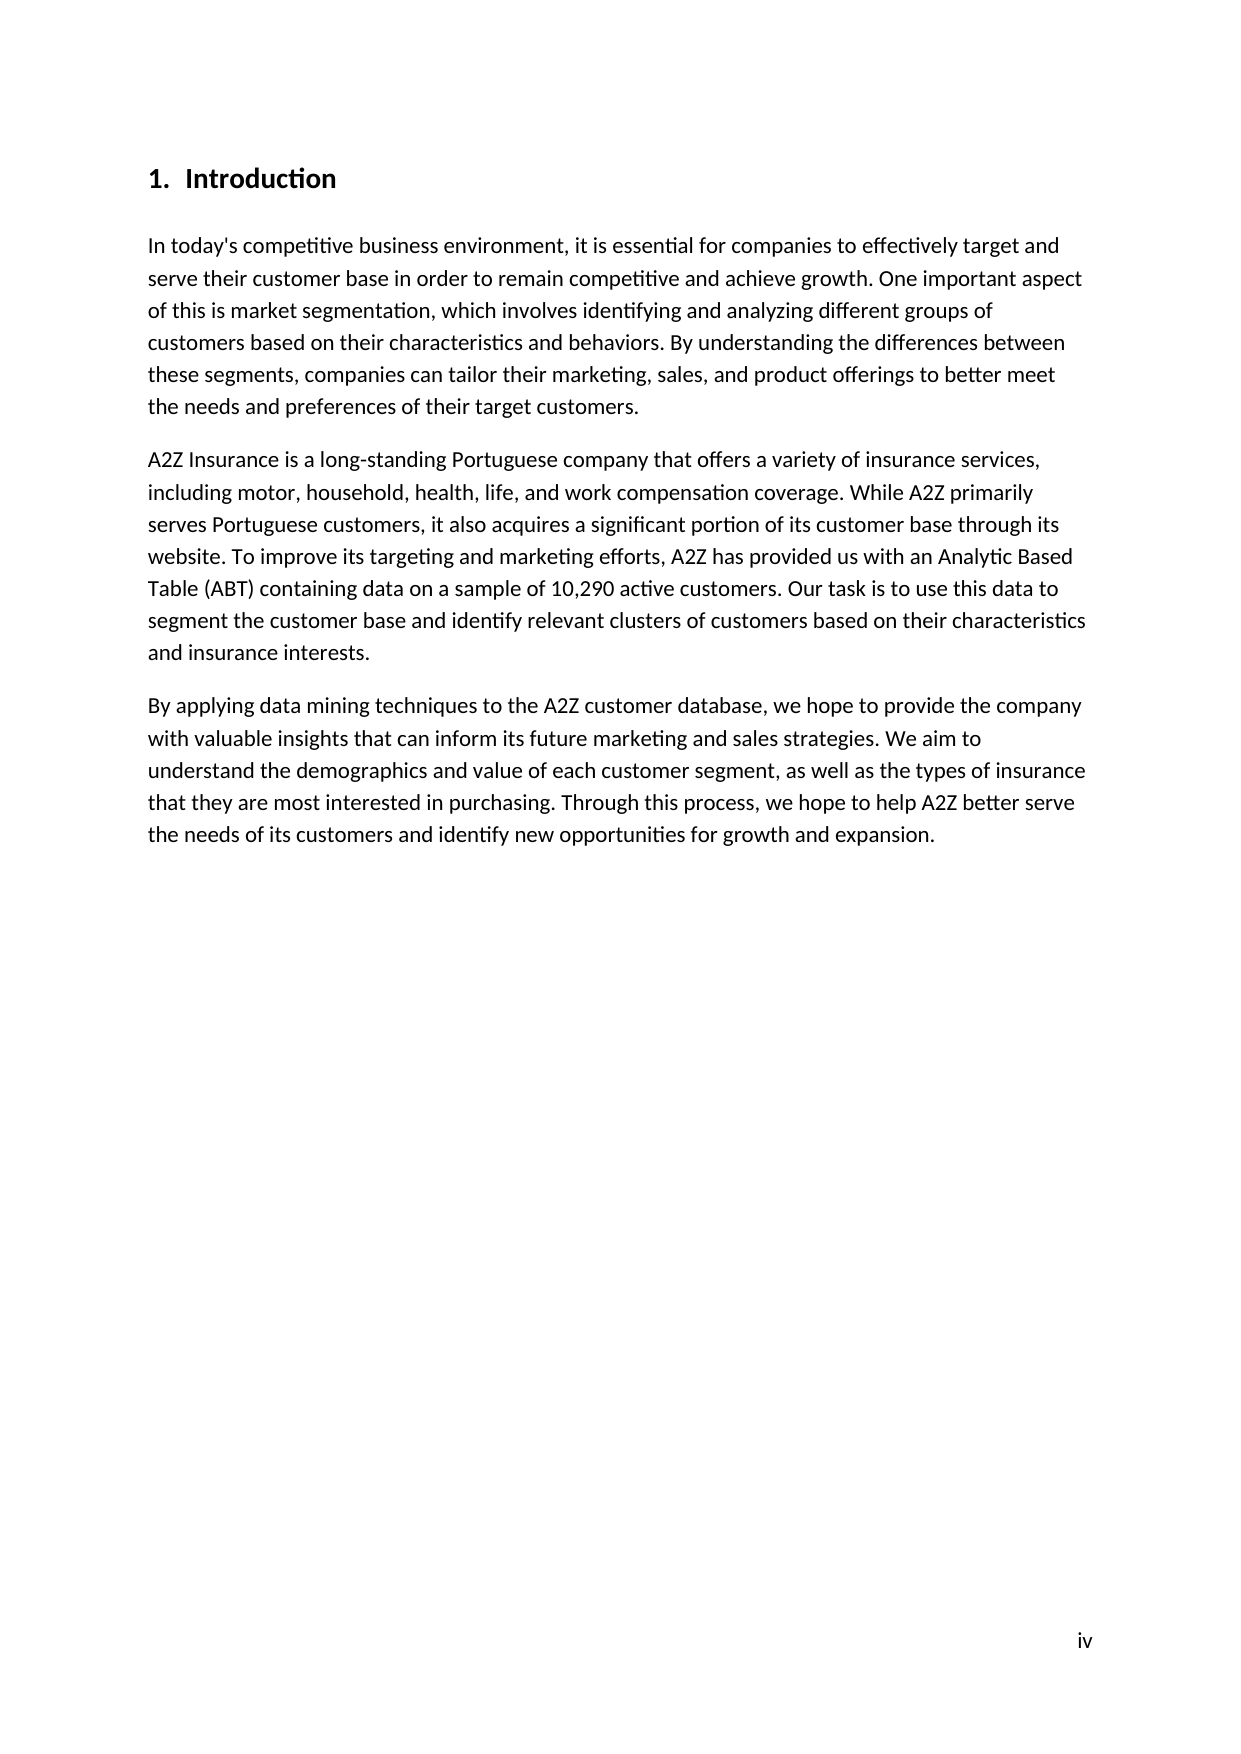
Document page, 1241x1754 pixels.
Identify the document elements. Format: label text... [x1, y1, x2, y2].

text A2Z Insurance is a long-standing Portuguese company that offers a variety of insurance services, including motor, household, health, life, and work compensation coverage. While A2Z primarily serves Portuguese customers, it also acquires a significant portion of its customer base through its website. To improve its targeting and marketing efforts, A2Z has provided us with an Analytic Based Table (ABT) containing data on a sample of 10,290 active customers. Our task is to use this data to segment the customer base and identify relevant clusters of customers based on their characteristics and insurance interests. [148, 445, 1092, 667]
text In today's competitive business environment, it is essential for companies to effectively target and serve their customer base in order to remain competitive and achieve growth. One important aspect of this is market segmentation, which involves identifying and analyzing different groups of customers based on their characteristics and behaviors. By understanding the differences between these segments, companies can tailor their marketing, sales, and product offerings to better meet the needs and preferences of their target customers. [148, 231, 1092, 420]
text By applying data mining techniques to the A2Z customer database, we hope to provide the company with valuable insights that can inform its future marketing and sales strategies. We aim to understand the demographics and value of each customer segment, as well as the types of insurance that they are most interested in purchasing. Through this process, we hope to help A2Z better serve the needs of its customers and identify new opportunities for growth and expansion. [148, 692, 1092, 848]
subtitle Introduction [148, 160, 1092, 196]
